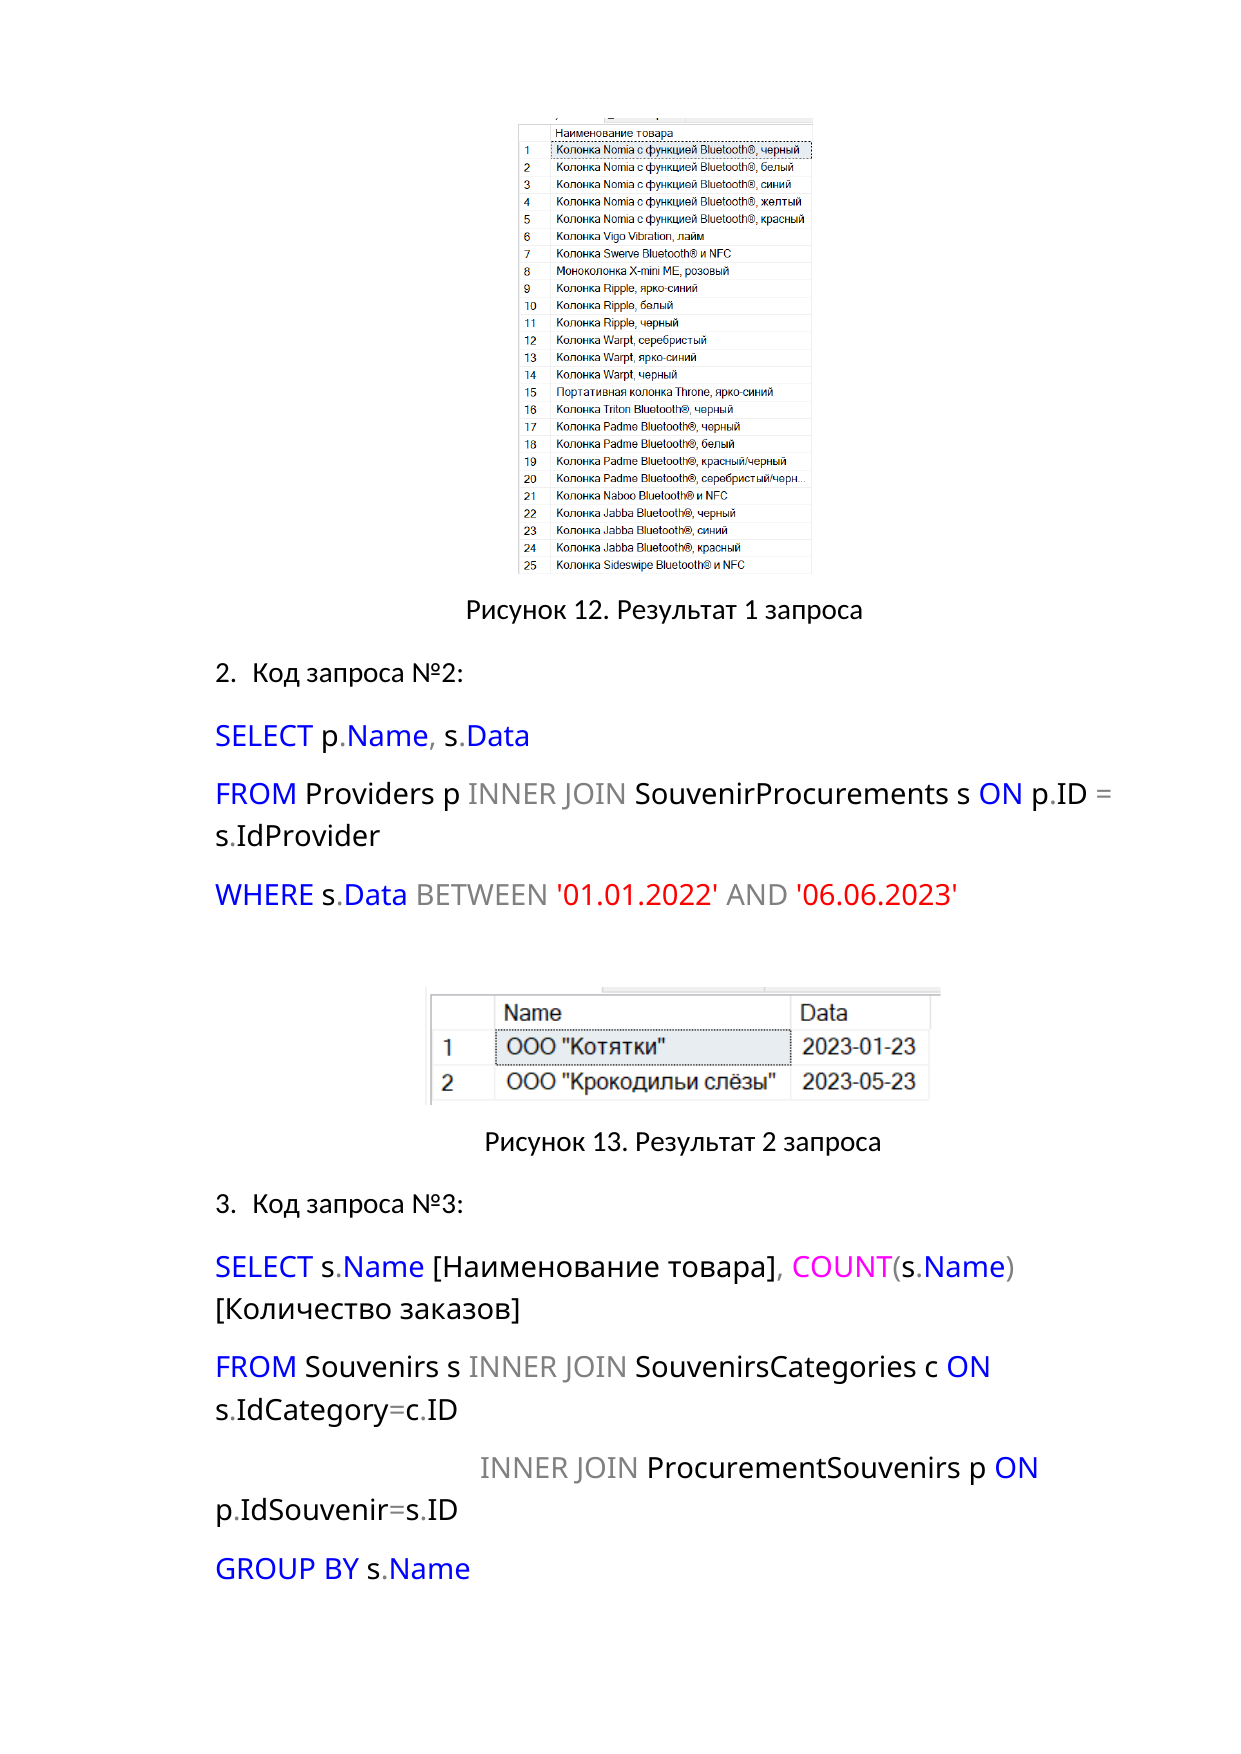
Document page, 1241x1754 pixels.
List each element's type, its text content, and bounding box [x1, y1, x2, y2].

text GROUP BY s.Name [215, 1548, 1152, 1588]
picture [516, 118, 813, 574]
text SELECT s.Name [Наименование товара], COUNT(s.Name) [Количество заказов] [215, 1246, 1152, 1328]
text Рисунок 13. Результат 2 запроса [215, 1123, 1152, 1158]
picture [425, 987, 941, 1105]
text WHERE s.Data BETWEEN '01.01.2022' AND '06.06.2023' [215, 874, 1152, 914]
text INNER JOIN ProcurementSouvenirs p ON p.IdSouvenir=s.ID [215, 1447, 1152, 1529]
text FROM Providers p INNER JOIN SouvenirProcurements s ON p.ID = s.IdProvider [215, 773, 1152, 855]
text SELECT p.Name, s.Data [215, 715, 1152, 754]
text Рисунок 12. Результат 1 запроса [177, 591, 1152, 627]
text FROM Souvenirs s INNER JOIN SouvenirsCategories c ON s.IdCategory=c.ID [215, 1347, 1152, 1428]
list Код запроса №2: [215, 654, 1152, 690]
list Код запроса №3: [215, 1186, 1152, 1221]
